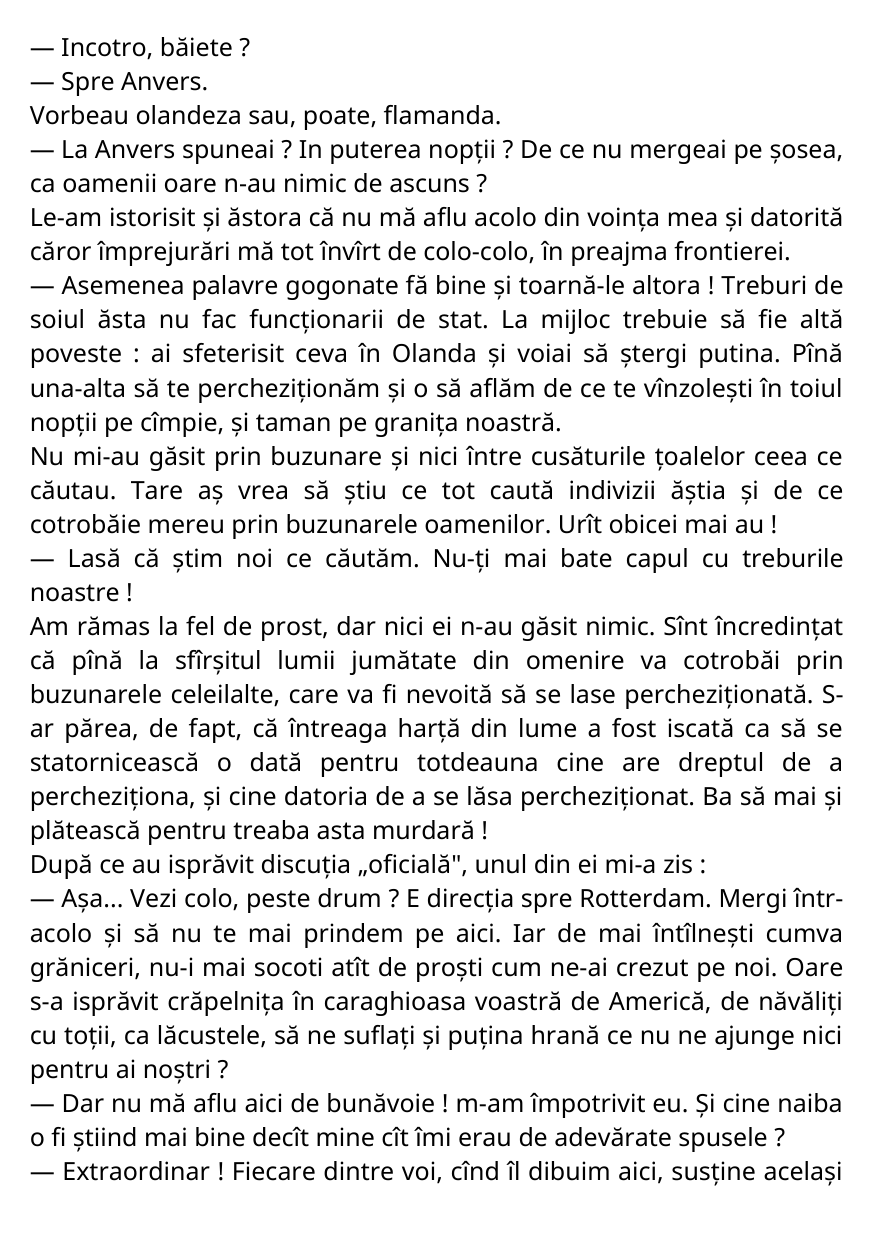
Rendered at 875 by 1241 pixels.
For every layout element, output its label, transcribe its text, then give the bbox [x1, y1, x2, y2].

text — Aşa... Vezi colo, peste drum ? E direcţia spre Rotterdam. Mergi într-acolo şi să nu te mai prindem pe aici. Iar de mai întîlneşti cumva grăniceri, nu-i mai socoti atît de proşti cum ne-ai crezut pe noi. Oare s-a isprăvit crăpelniţa în caraghioasa voastră de Americă, de năvăliţi cu toţii, ca lăcustele, să ne suflaţi şi puţina hrană ce nu ne ajunge nici pentru ai noştri ? [29, 881, 844, 1086]
text Le-am istorisit şi ăstora că nu mă aflu acolo din voinţa mea şi datorită căror împrejurări mă tot învîrt de colo-colo, în preajma frontierei. [29, 200, 844, 268]
text Am rămas la fel de prost, dar nici ei n-au găsit nimic. Sînt încredinţat că pînă la sfîrşitul lumii jumătate din omenire va cotrobăi prin buzunarele celeilalte, care va fi nevoită să se lase percheziţionată. S-ar părea, de fapt, că întreaga harţă din lume a fost iscată ca să se statornicească o dată pentru totdeauna cine are dreptul de a percheziţiona, şi cine datoria de a se lăsa percheziţionat. Ba să mai şi plătească pentru treaba asta murdară ! [29, 609, 844, 847]
text — La Anvers spuneai ? In puterea nopţii ? De ce nu mergeai pe şosea, ca oamenii oare n-au nimic de ascuns ? [29, 132, 844, 200]
text Vorbeau olandeza sau, poate, flamanda. [29, 98, 844, 132]
text După ce au isprăvit discuţia „oficială", unul din ei mi-a zis : [29, 847, 844, 881]
text — Asemenea palavre gogonate fă bine şi toarnă-le altora ! Treburi de soiul ăsta nu fac funcţionarii de stat. La mijloc trebuie să fie altă poveste : ai sfeterisit ceva în Olanda şi voiai să ştergi putina. Pînă una-alta să te percheziţionăm şi o să aflăm de ce te vînzoleşti în toiul nopţii pe cîmpie, şi taman pe graniţa noastră. [29, 268, 844, 438]
text — Lasă că ştim noi ce căutăm. Nu-ţi mai bate capul cu treburile noastre ! [29, 541, 844, 609]
text — Incotro, băiete ? [29, 29, 844, 64]
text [29, 1154, 844, 1188]
text — Spre Anvers. [29, 64, 844, 98]
text Nu mi-au găsit prin buzunare şi nici între cusăturile ţoalelor ceea ce căutau. Tare aş vrea să ştiu ce tot caută indivizii ăştia şi de ce cotrobăie mereu prin buzunarele oamenilor. Urît obicei mai au ! [29, 438, 844, 541]
text — Dar nu mă aflu aici de bunăvoie ! m-am împotrivit eu. Şi cine naiba o fi ştiind mai bine decît mine cît îmi erau de adevărate spusele ? [29, 1086, 844, 1154]
